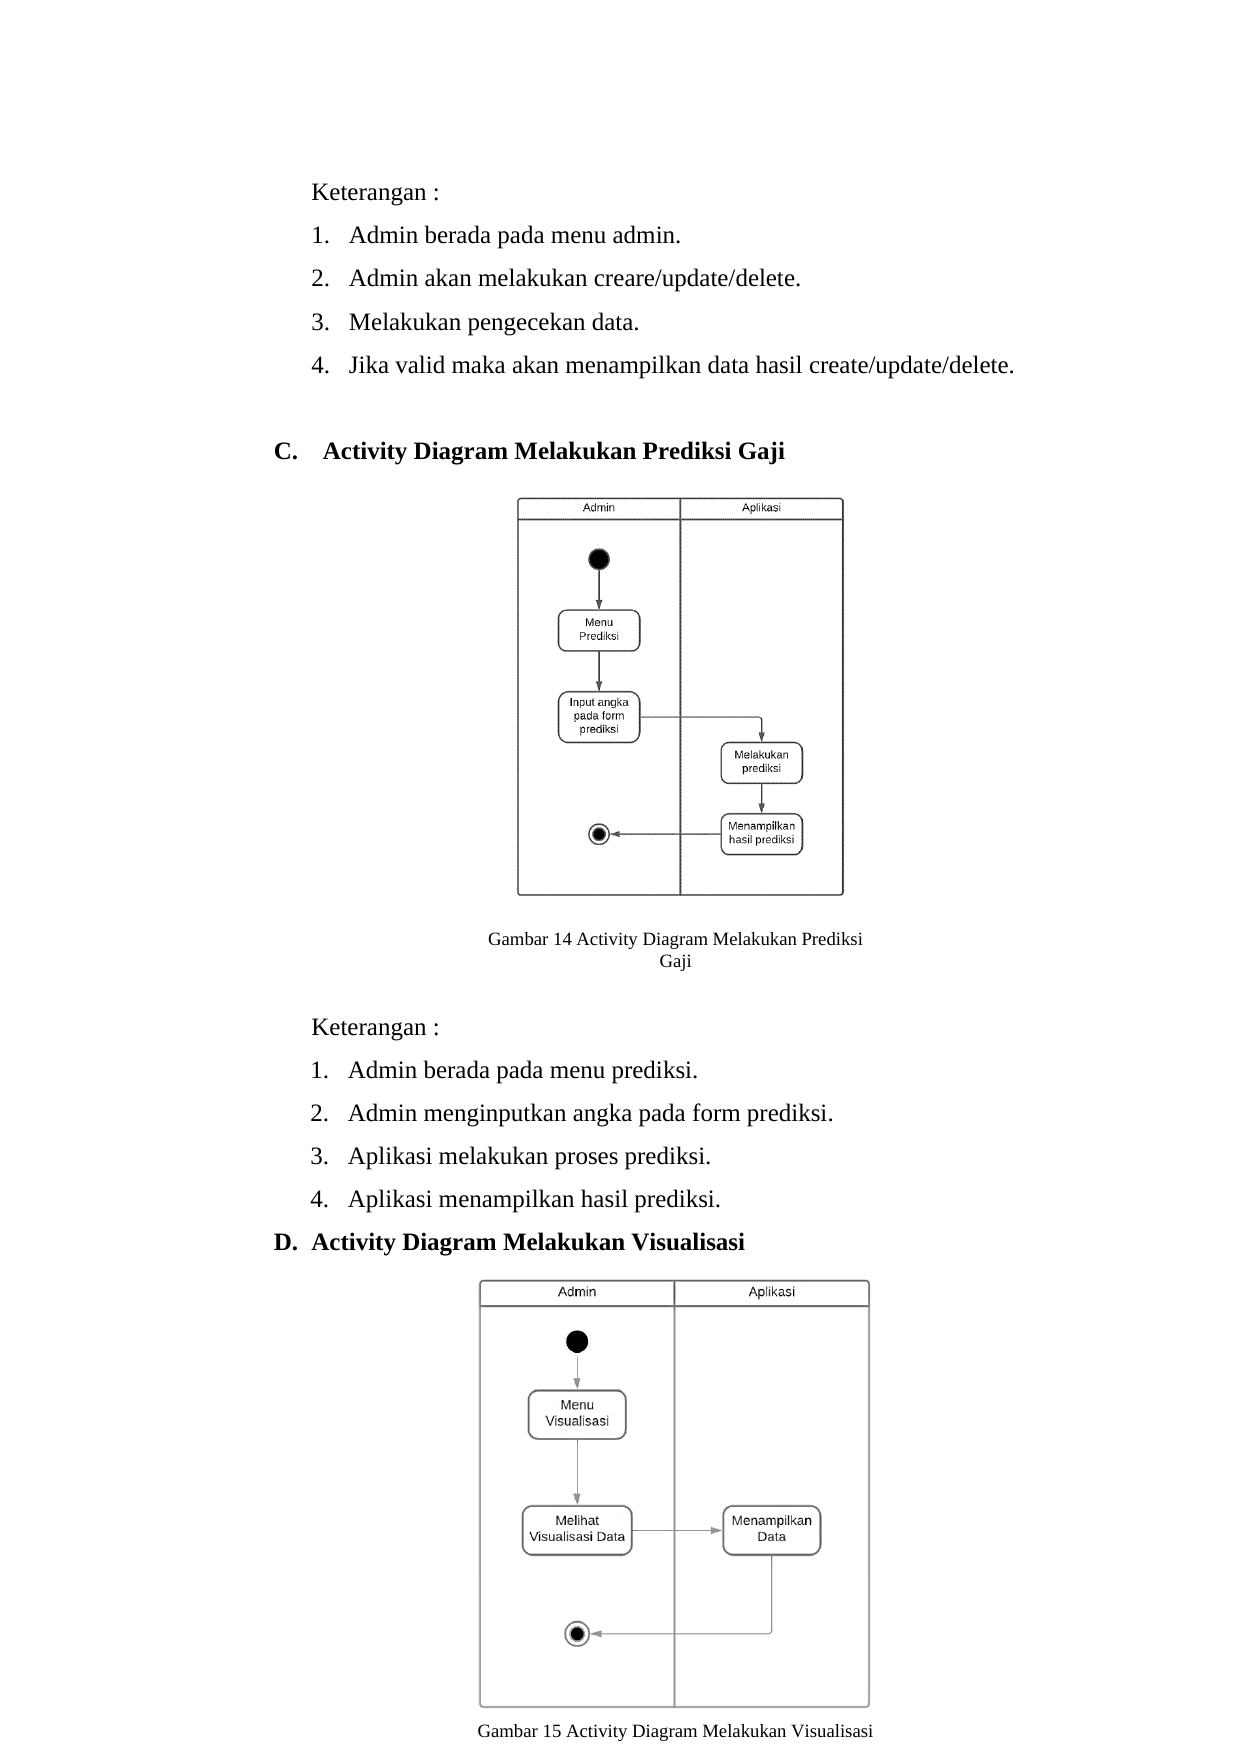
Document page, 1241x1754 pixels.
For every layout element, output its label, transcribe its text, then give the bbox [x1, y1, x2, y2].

list Jika valid maka akan menampilkan data hasil create/update/delete. [311, 350, 1063, 378]
list Admin berada pada menu admin. [311, 220, 1063, 249]
list Melakukan pengecekan data. [311, 307, 1063, 335]
picture [511, 492, 846, 899]
list Aplikasi melakukan proses prediksi. [310, 1141, 1063, 1170]
list Keterangan : [311, 177, 1063, 206]
picture [470, 1270, 880, 1711]
list Activity Diagram Melakukan Visualisasi [274, 1227, 1063, 1256]
list Admin berada pada menu prediksi. [310, 1055, 1063, 1083]
list Admin menginputkan angka pada form prediksi. [310, 1098, 1063, 1127]
list Activity Diagram Melakukan Prediksi Gaji [274, 436, 1063, 465]
list Aplikasi menampilkan hasil prediksi. [310, 1184, 1063, 1213]
text Keterangan : [236, 1012, 1063, 1040]
list Admin akan melakukan creare/update/delete. [311, 263, 1063, 292]
